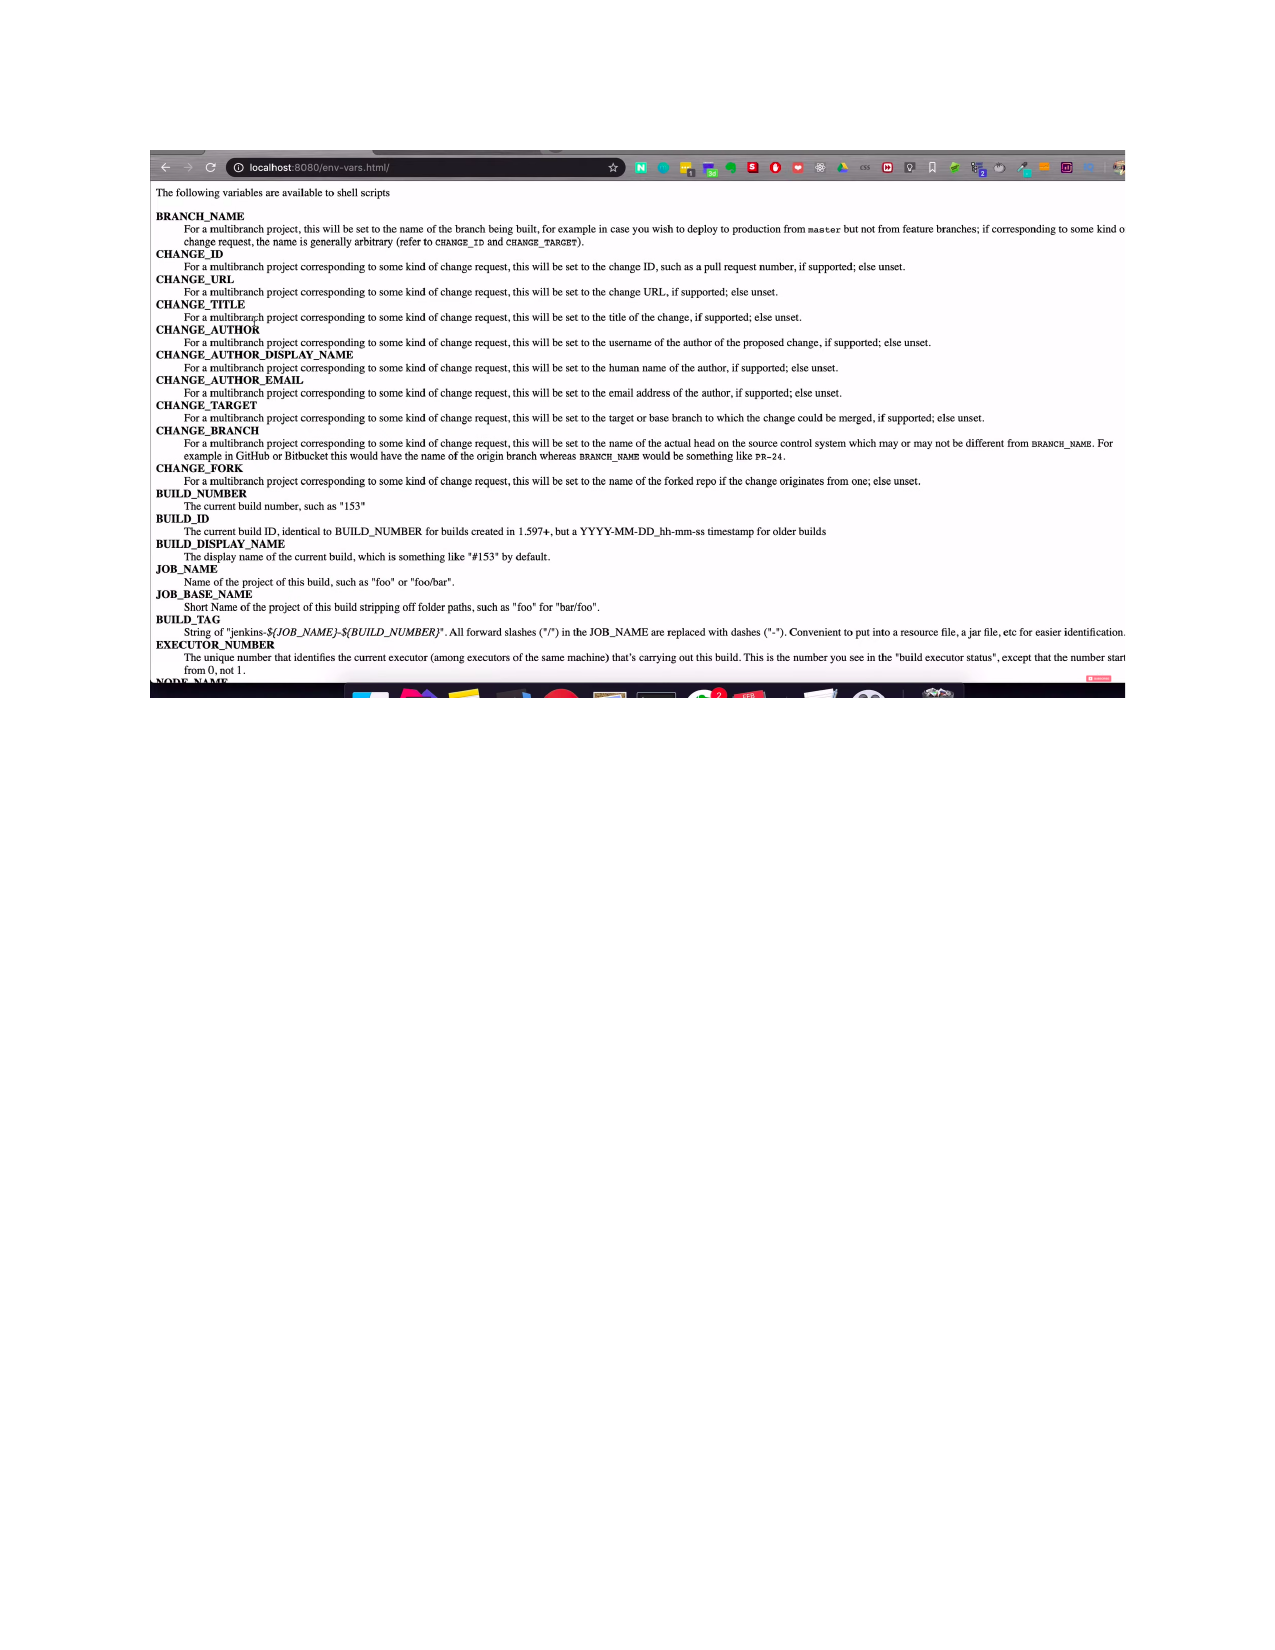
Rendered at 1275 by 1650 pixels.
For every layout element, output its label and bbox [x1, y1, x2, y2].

picture [150, 150, 1125, 698]
